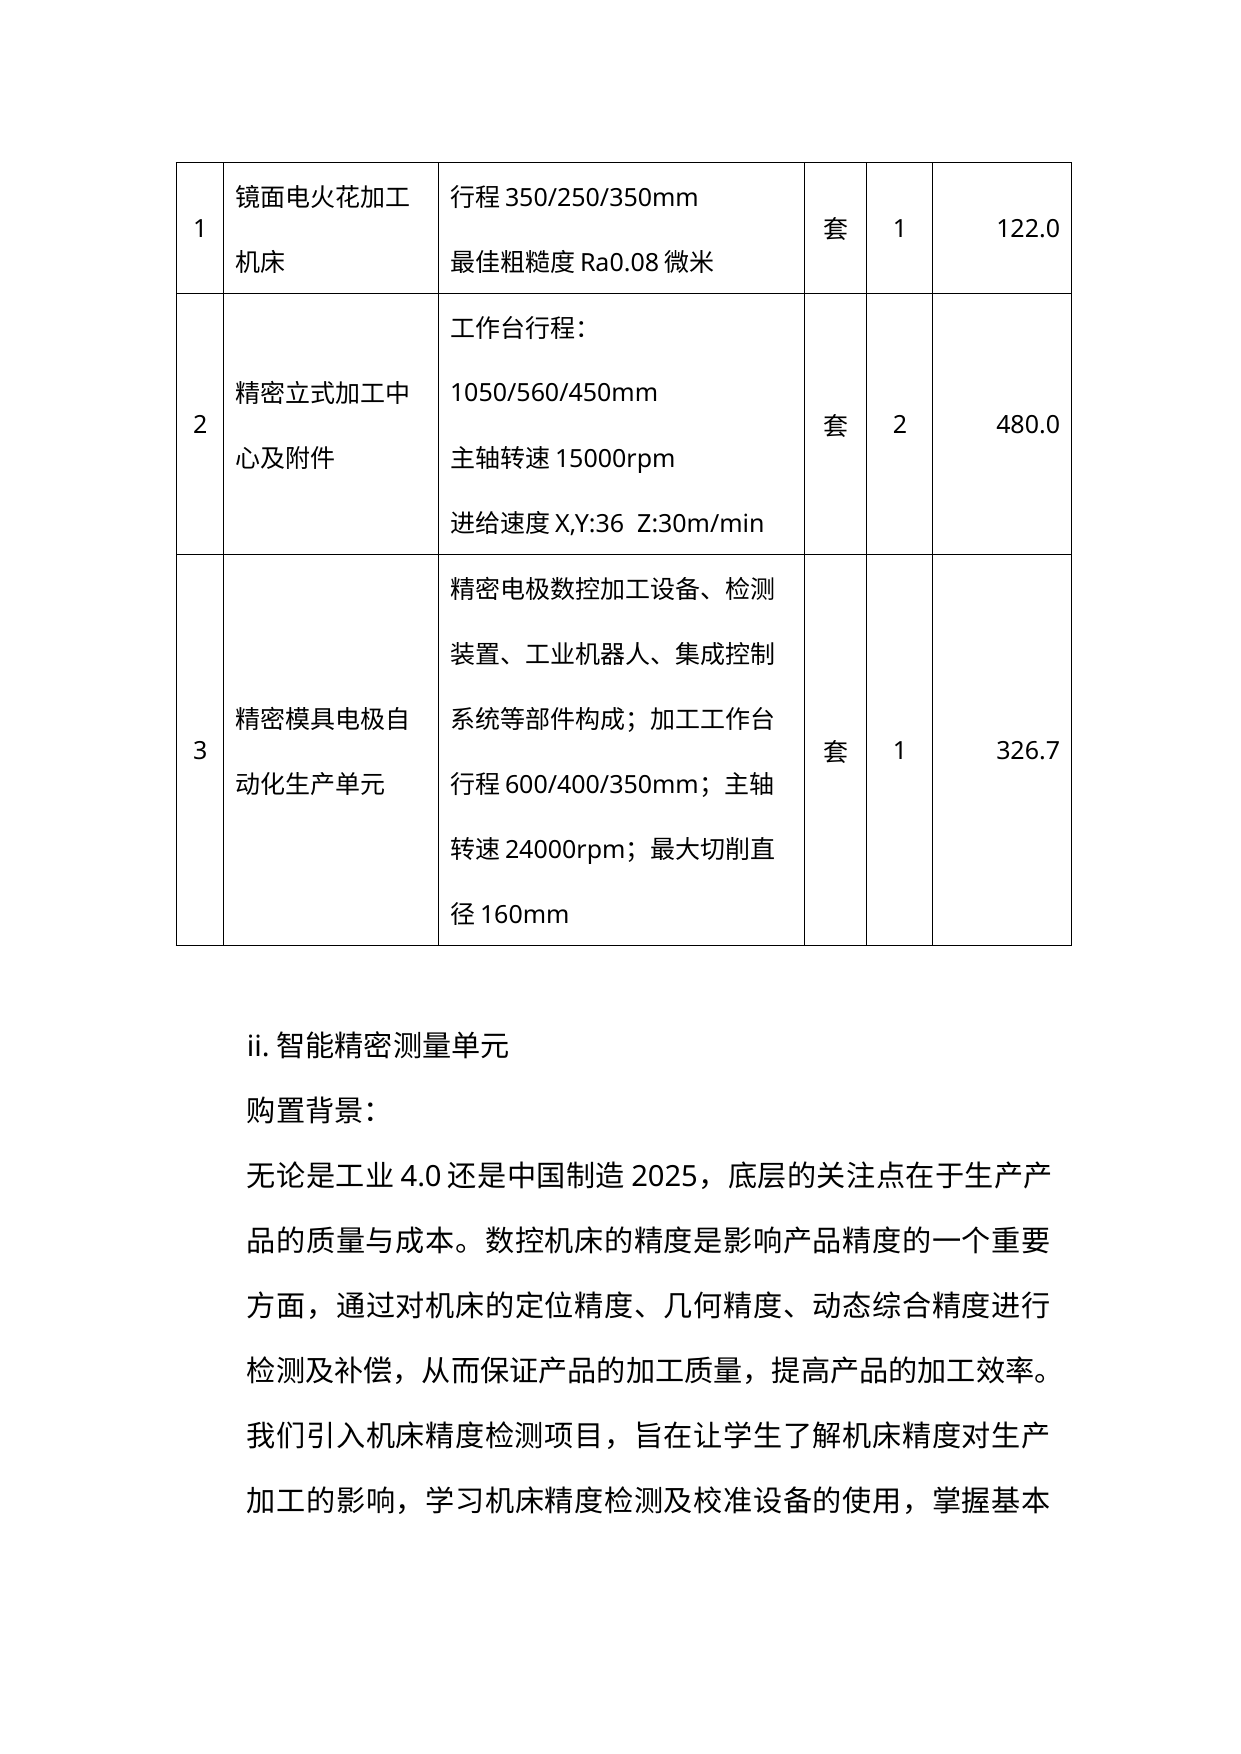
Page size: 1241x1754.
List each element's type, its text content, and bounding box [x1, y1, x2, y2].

text 无论是工业4.0还是中国制造2025，底层的关注点在于生产产品的质量与成本。数控机床的精度是影响产品精度的一个重要方面，通过对机床的定位精度、几何精度、动态综合精度进行检测及补偿，从而保证产品的加工质量，提高产品的加工效率。 [247, 1141, 1053, 1401]
table_cell 套 [805, 163, 866, 293]
table_cell 2 [177, 294, 223, 554]
table_cell 2 [867, 294, 932, 554]
table_cell 镜面电火花加工机床 [224, 163, 438, 293]
table_cell 1 [867, 555, 932, 945]
table_cell 精密电极数控加工设备、检测装置、工业机器人、集成控制系统等部件构成；加工工作台行程600/400/350mm；主轴转速24000rpm；最大切削直径160mm [439, 555, 804, 945]
table_cell 122.0 [933, 163, 1071, 293]
table_cell 480.0 [933, 294, 1071, 554]
table_cell 326.7 [933, 555, 1071, 945]
table_cell 套 [805, 294, 866, 554]
table_cell 工作台行程：1050/560/450mm 主轴转速15000rpm 进给速度X,Y:36 Z:30m/min [439, 294, 804, 554]
table_cell 1 [867, 163, 932, 293]
table_cell 行程350/250/350mm 最佳粗糙度Ra0.08微米 [439, 163, 804, 293]
text 购置背景： [247, 1076, 1053, 1141]
list 智能精密测量单元 [247, 1011, 1053, 1076]
table_cell 3 [177, 555, 223, 945]
table_cell 精密模具电极自动化生产单元 [224, 555, 438, 945]
table_cell 1 [177, 163, 223, 293]
table_cell 套 [805, 555, 866, 945]
table_cell 精密立式加工中心及附件 [224, 294, 438, 554]
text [247, 1401, 1053, 1531]
